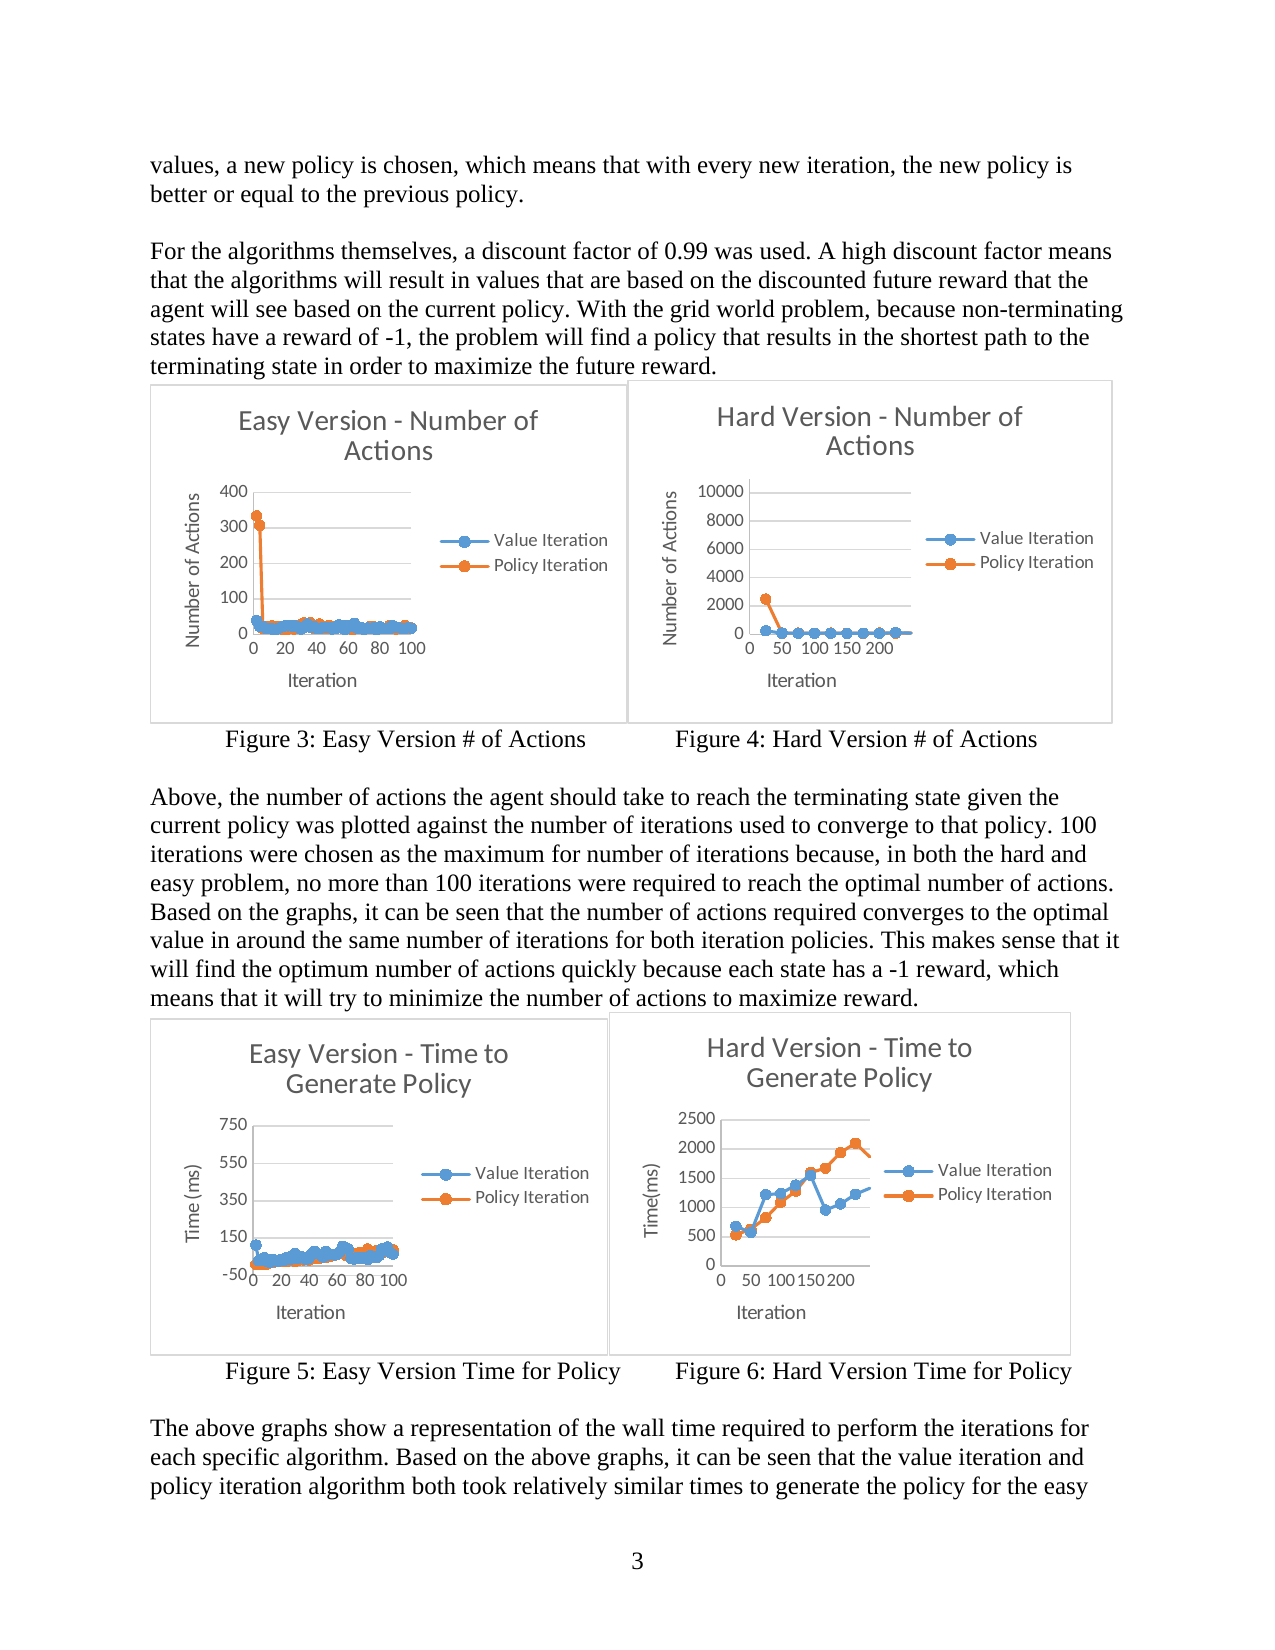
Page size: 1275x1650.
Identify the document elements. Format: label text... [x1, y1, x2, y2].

text Above, the number of actions the agent should take to reach the terminating state given the current policy was plotted against the number of iterations used to converge to that policy. 100 iterations were chosen as the maximum for number of iterations because, in both the hard and easy problem, no more than 100 iterations were required to reach the optimal number of actions. Based on the graphs, it can be seen that the number of actions required converges to the optimal value in around the same number of iterations for both iteration policies. This makes sense that it will find the optimum number of actions quickly because each state has a -1 reward, which means that it will try to minimize the number of actions to maximize reward. [150, 782, 1125, 1012]
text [150, 1413, 1125, 1500]
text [150, 150, 1125, 207]
text Figure 5: Easy Version Time for Policy Figure 6: Hard Version Time for Policy [150, 1356, 1125, 1385]
text Figure 3: Easy Version # of Actions Figure 4: Hard Version # of Actions [150, 724, 1125, 753]
text For the algorithms themselves, a discount factor of 0.99 was used. A high discount factor means that the algorithms will result in values that are based on the discounted future reward that the agent will see based on the current policy. With the grid world problem, because non-terminating states have a reward of -1, the problem will find a policy that results in the shortest path to the terminating state in order to maximize the future reward. [150, 236, 1125, 380]
